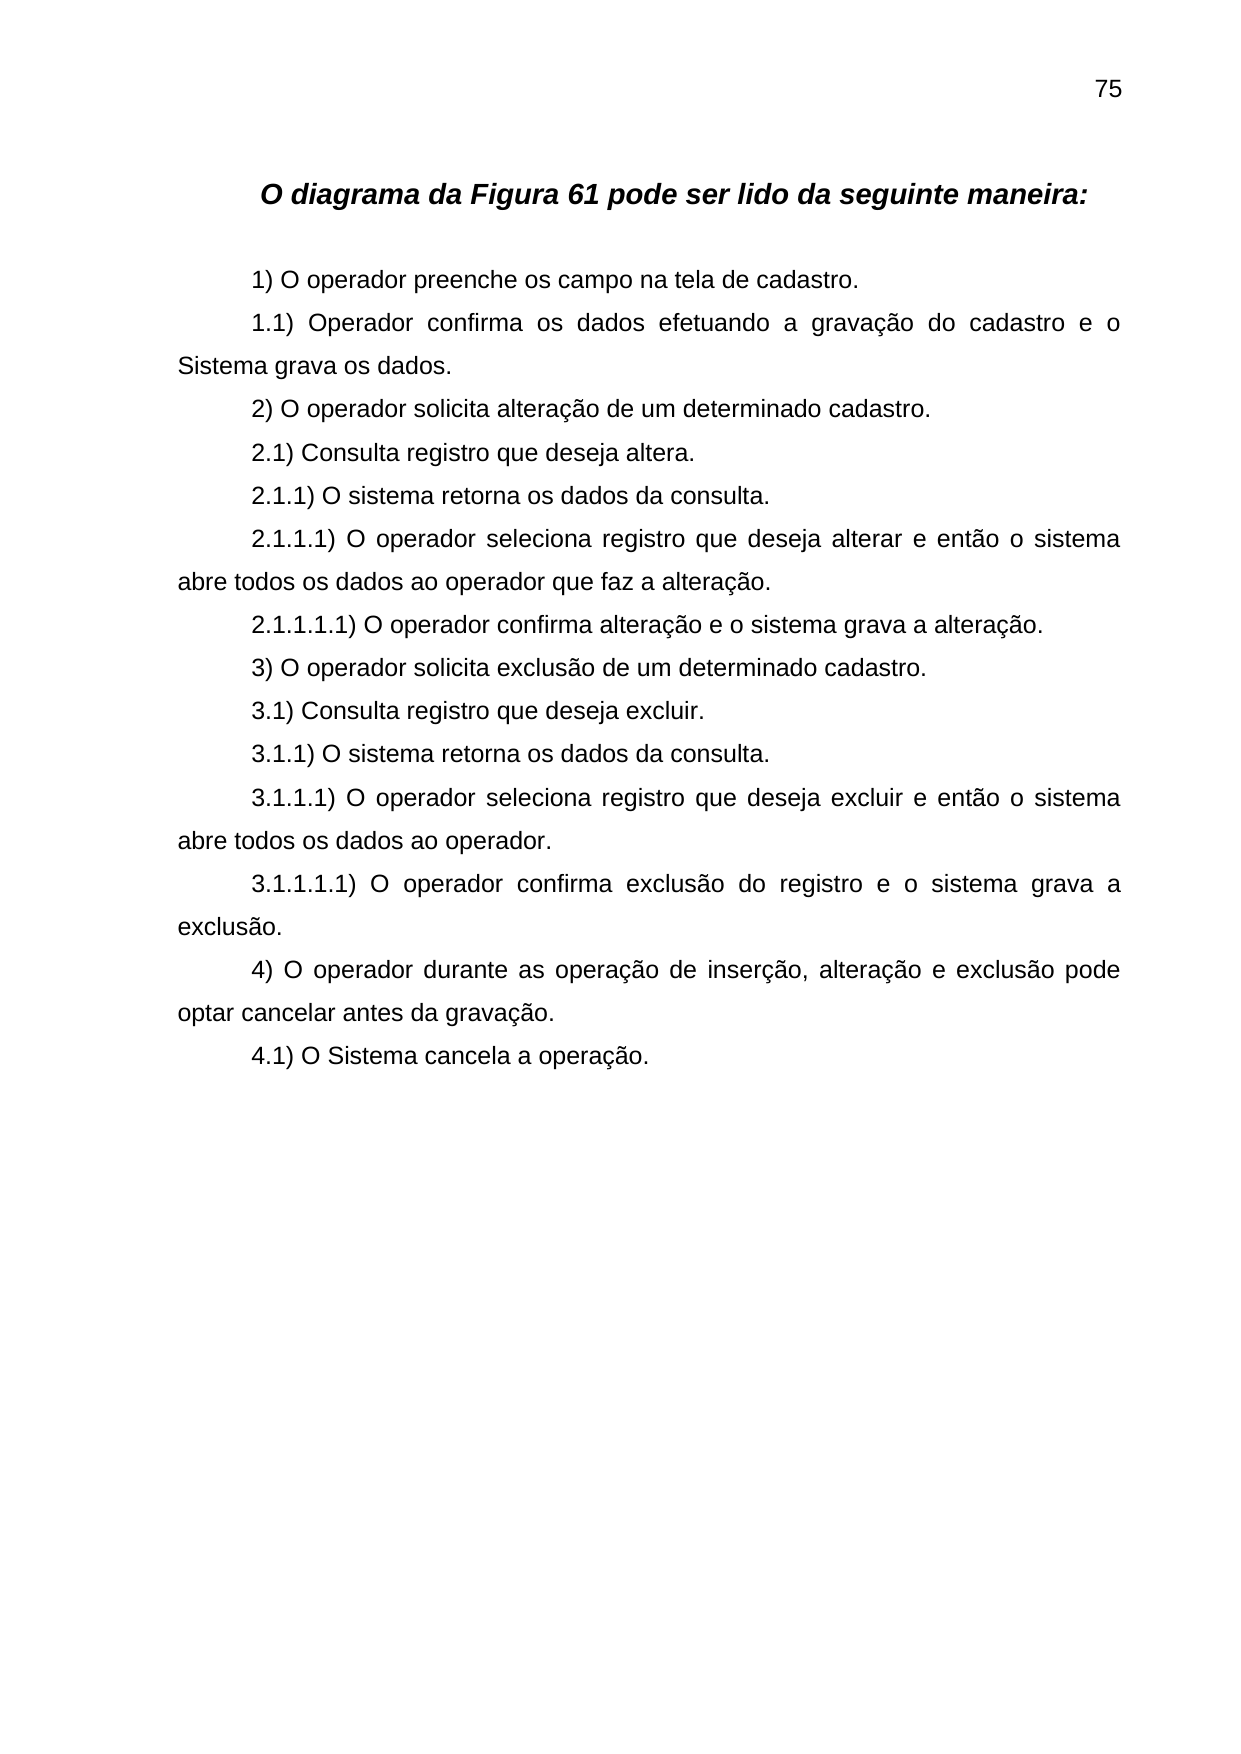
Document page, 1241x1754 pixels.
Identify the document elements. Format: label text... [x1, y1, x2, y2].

text 3.1.1.1.1) O operador confirma exclusão do registro e o sistema grava a exclusão. [177, 869, 1122, 941]
text 2.1) Consulta registro que deseja altera. [177, 437, 1122, 466]
text 3.1.1) O sistema retorna os dados da consulta. [177, 739, 1122, 768]
text 2) O operador solicita alteração de um determinado cadastro. [177, 394, 1122, 423]
text 3.1) Consulta registro que deseja excluir. [177, 696, 1122, 725]
text 2.1.1.1) O operador seleciona registro que deseja alterar e então o sistema abre todos os dados ao operador que faz a alteração. [177, 524, 1122, 596]
text 3.1.1.1) O operador seleciona registro que deseja excluir e então o sistema abre todos os dados ao operador. [177, 782, 1122, 854]
text 1) O operador preenche os campo na tela de cadastro. [177, 265, 1122, 294]
text 4) O operador durante as operação de inserção, alteração e exclusão pode optar cancelar antes da gravação. [177, 955, 1122, 1027]
text 2.1.1) O sistema retorna os dados da consulta. [177, 481, 1122, 509]
text 4.1) O Sistema cancela a operação. [177, 1041, 1122, 1070]
text 1.1) Operador confirma os dados efetuando a gravação do cadastro e o Sistema grava os dados. [177, 308, 1122, 380]
text 3) O operador solicita exclusão de um determinado cadastro. [177, 653, 1122, 682]
list O diagrama da Figura 61 pode ser lido da seguinte maneira: [260, 177, 1122, 211]
text 2.1.1.1.1) O operador confirma alteração e o sistema grava a alteração. [177, 610, 1122, 639]
